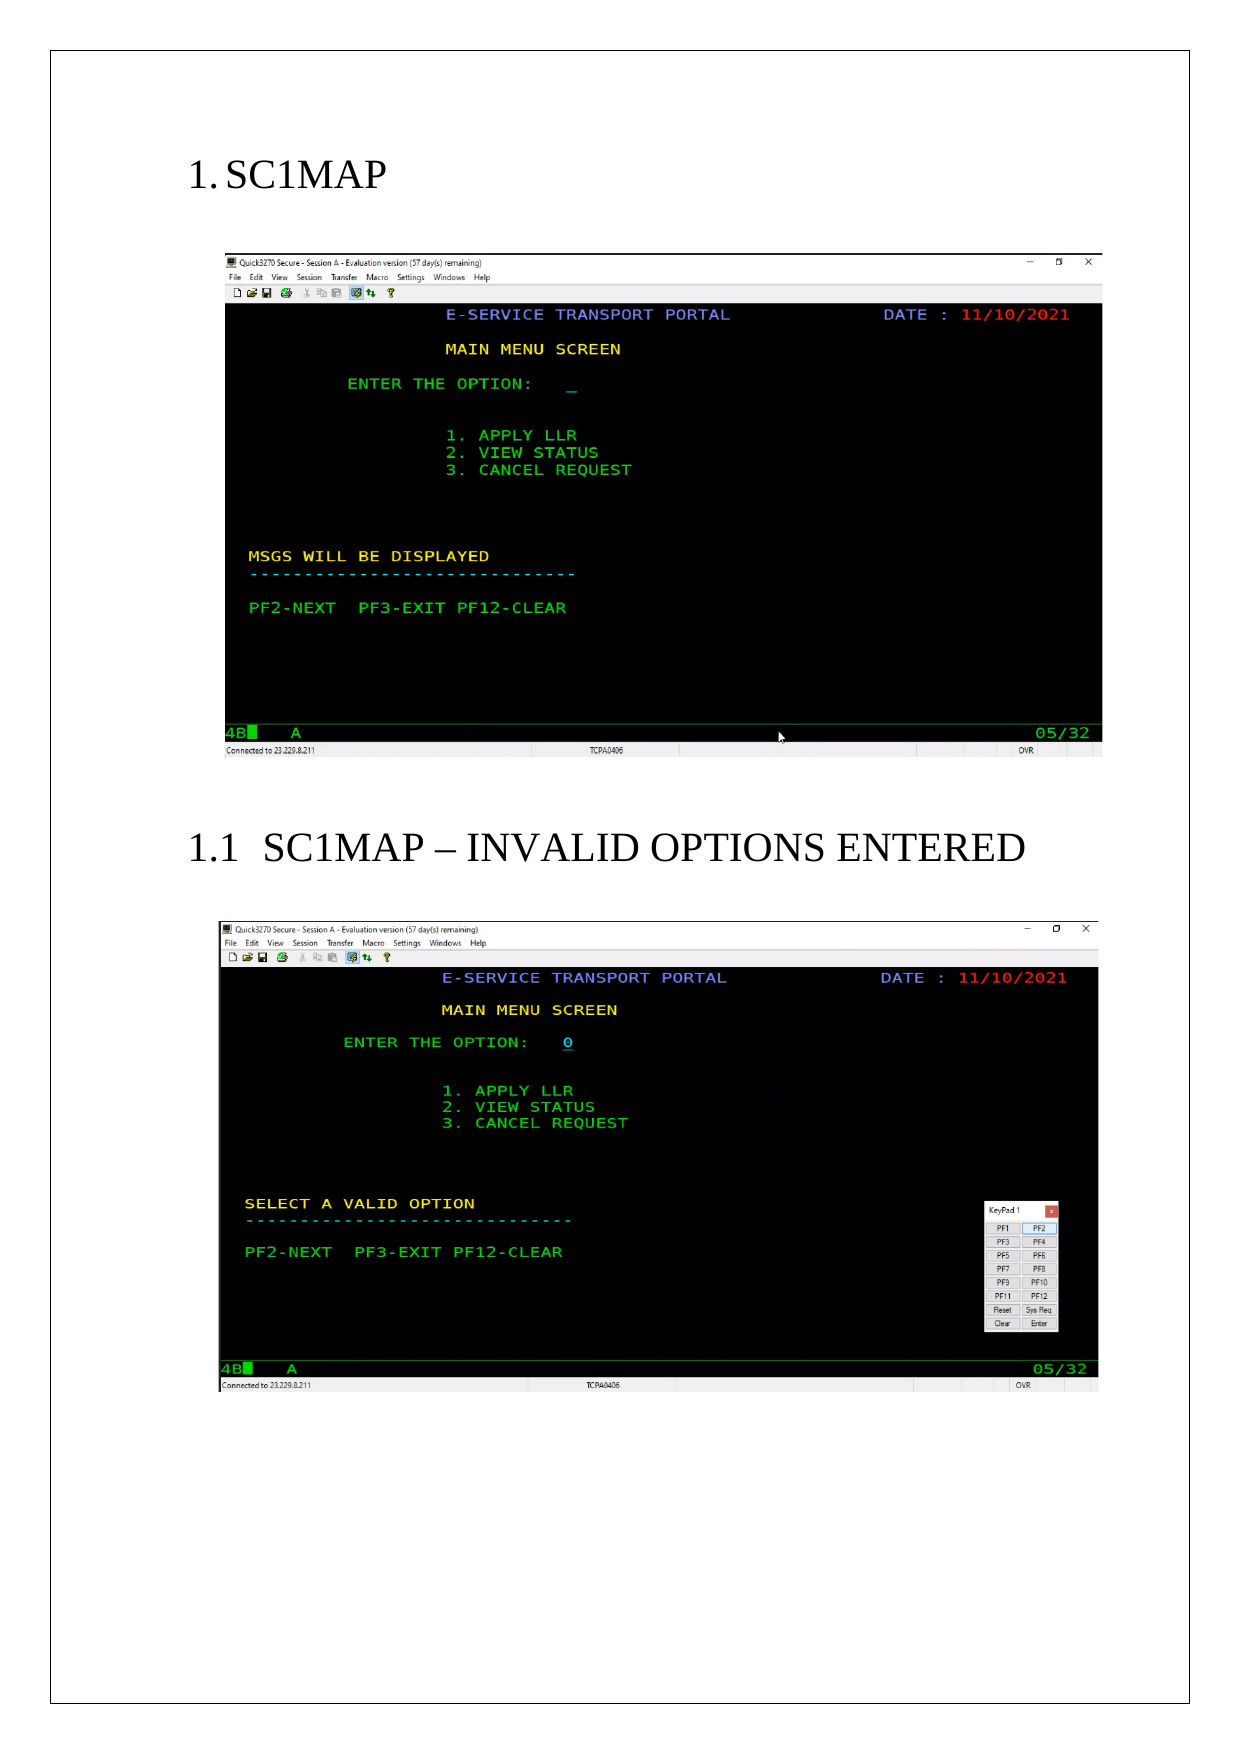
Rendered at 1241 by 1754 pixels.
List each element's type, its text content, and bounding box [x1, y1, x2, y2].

picture [218, 921, 1099, 1392]
list SC1MAP [187, 150, 1090, 198]
list SC1MAP – INVALID OPTIONS ENTERED [187, 823, 1090, 871]
picture [225, 253, 1103, 757]
